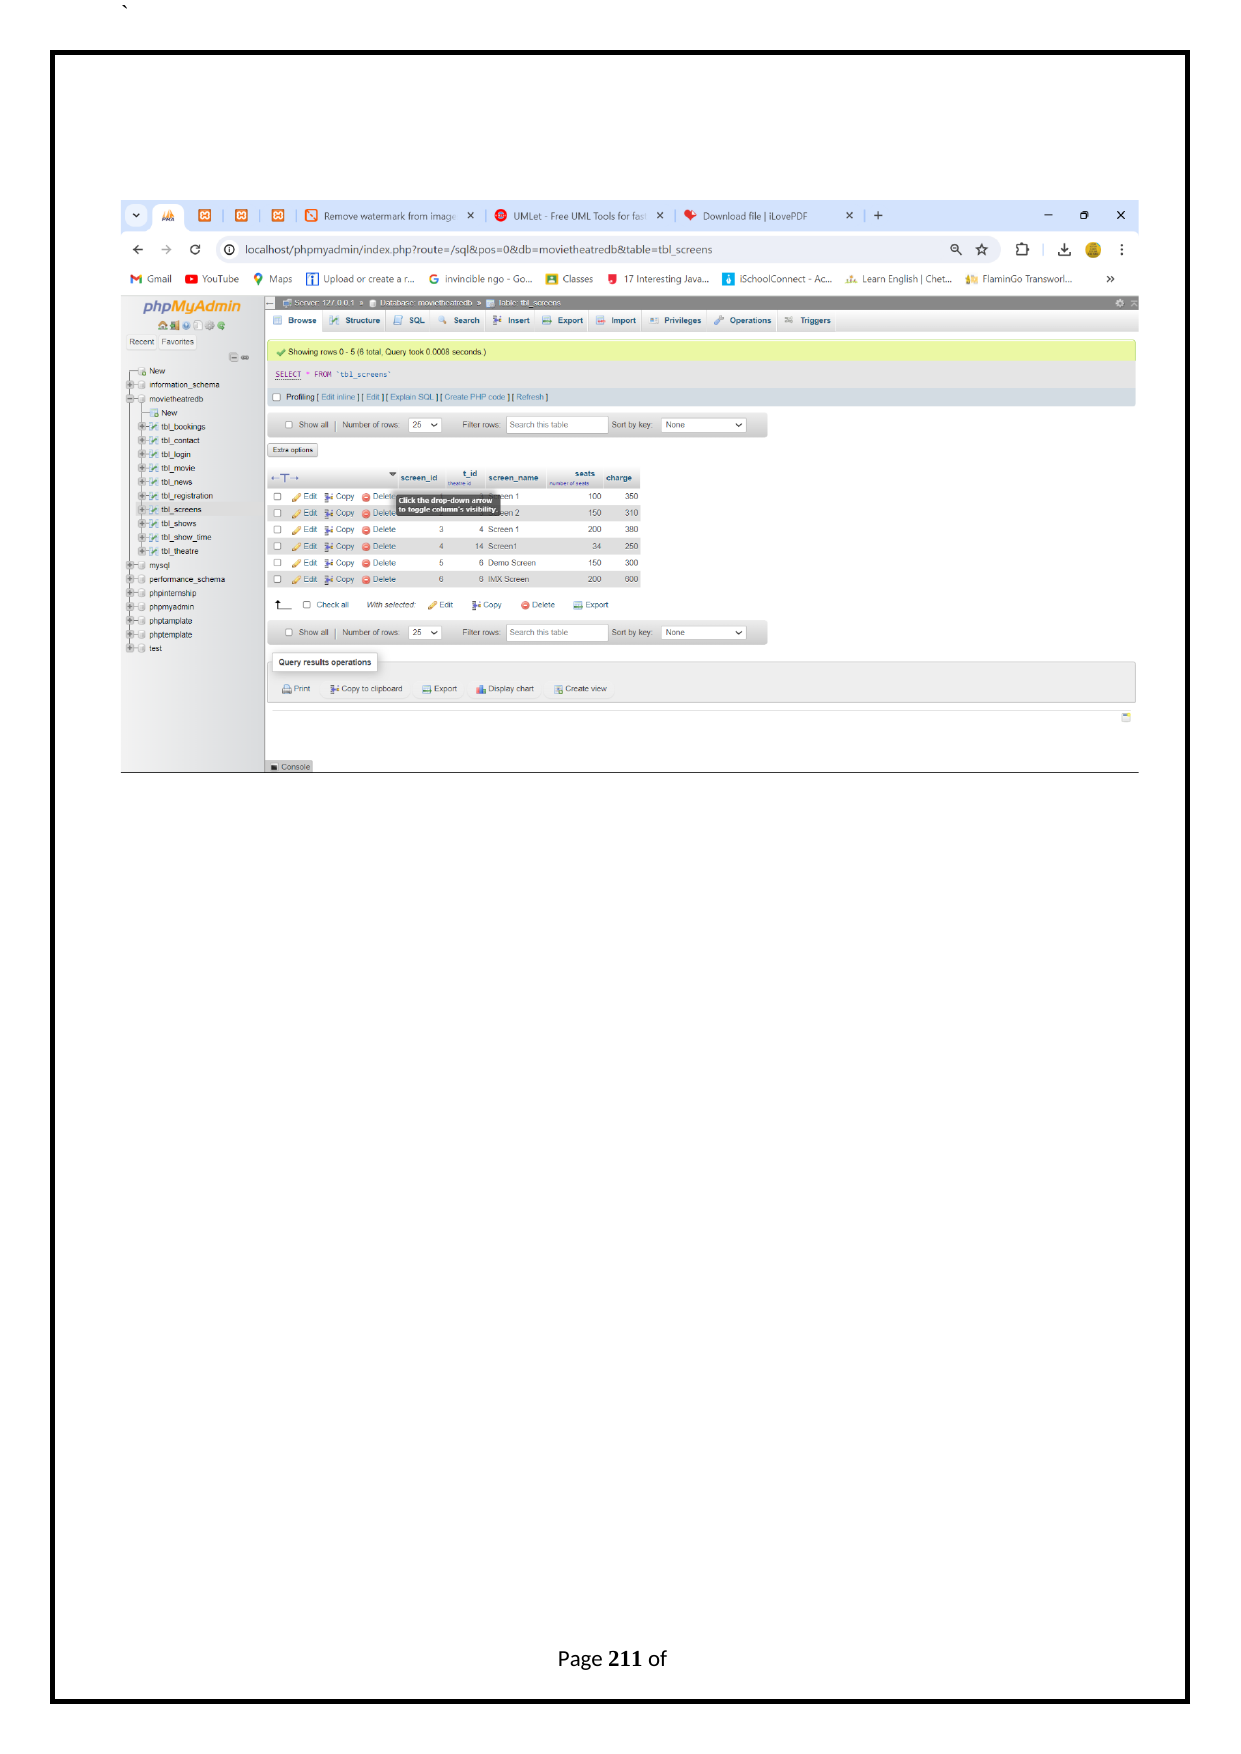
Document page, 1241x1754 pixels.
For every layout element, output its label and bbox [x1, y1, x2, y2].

picture [120, 200, 1139, 773]
